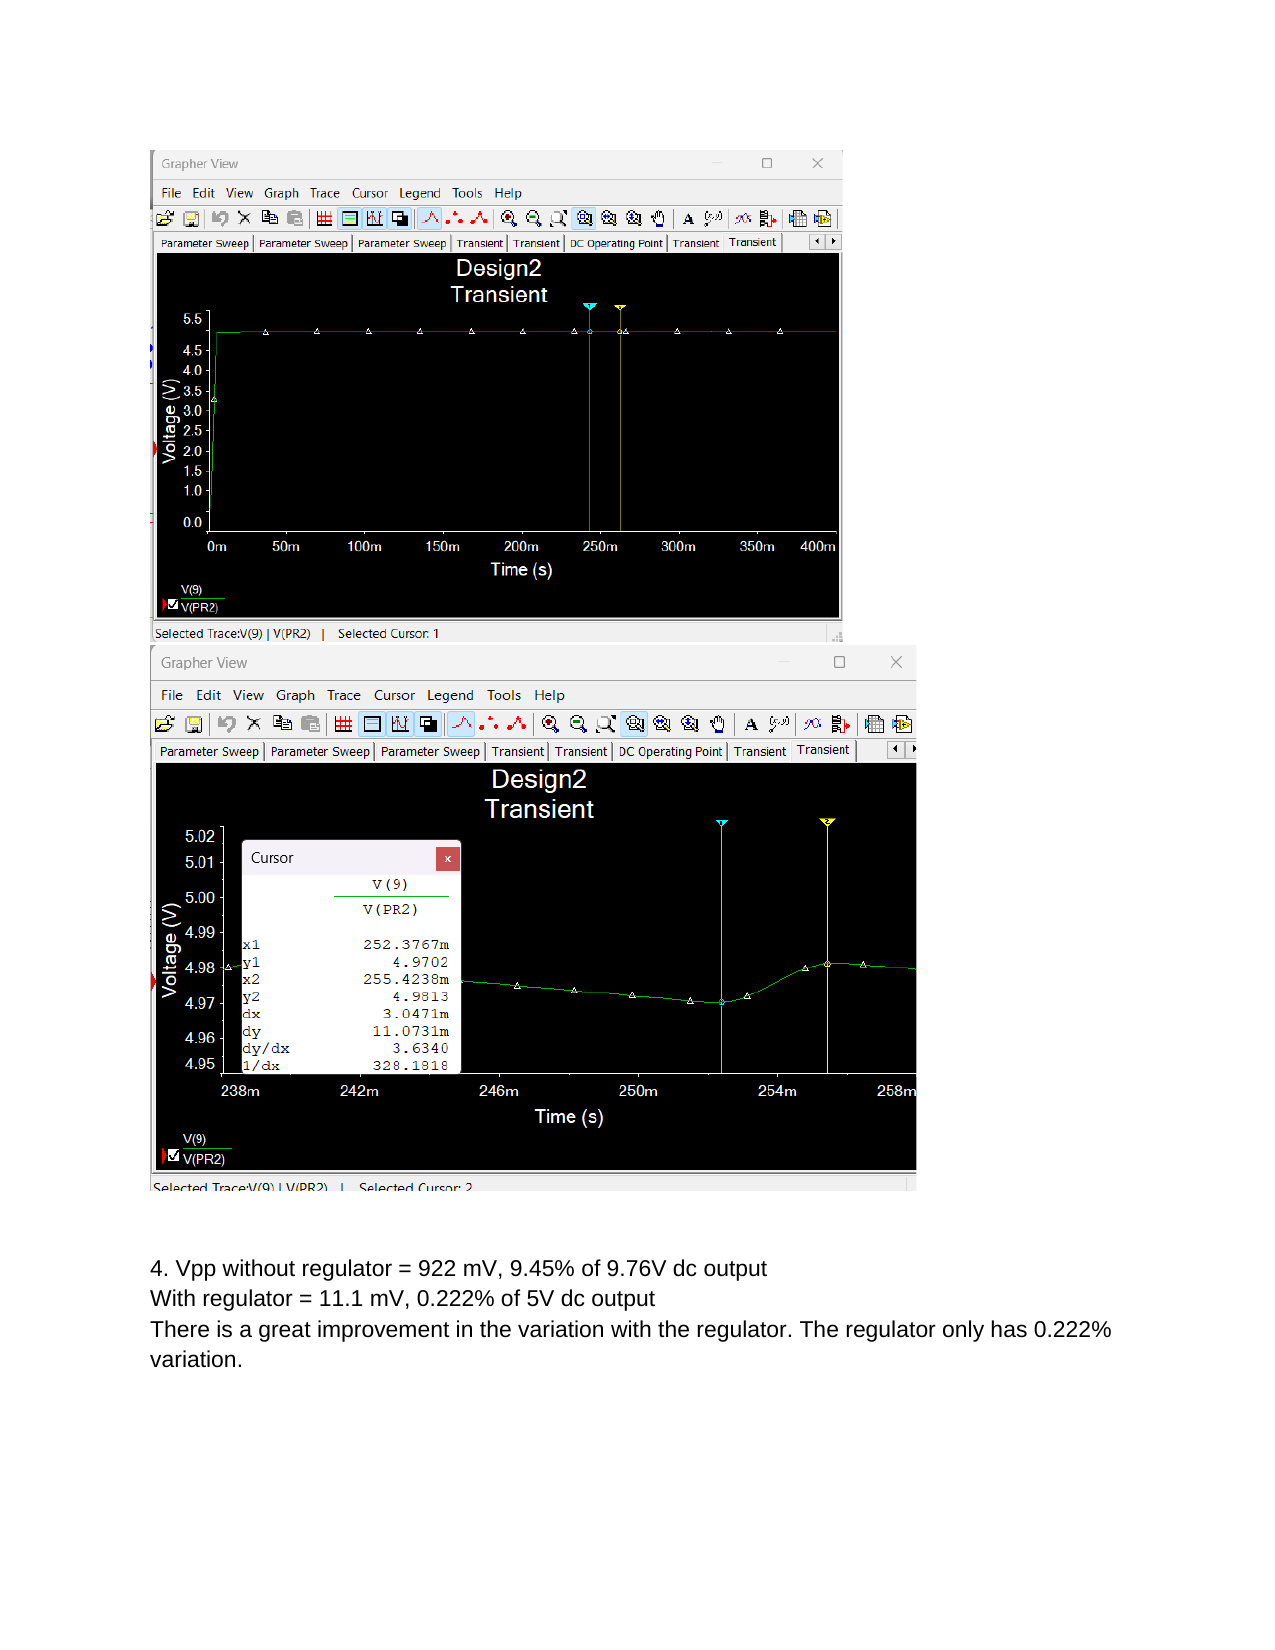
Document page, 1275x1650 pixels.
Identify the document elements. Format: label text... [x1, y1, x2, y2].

text With regulator = 11.1 mV, 0.222% of 5V dc output [150, 1285, 1125, 1312]
text There is a great improvement in the variation with the regulator. The regulator only has 0.222% variation. [150, 1316, 1125, 1372]
text 4. Vpp without regulator = 922 mV, 9.45% of 9.76V dc output [150, 1255, 1125, 1282]
picture [150, 150, 843, 642]
picture [150, 645, 917, 1191]
